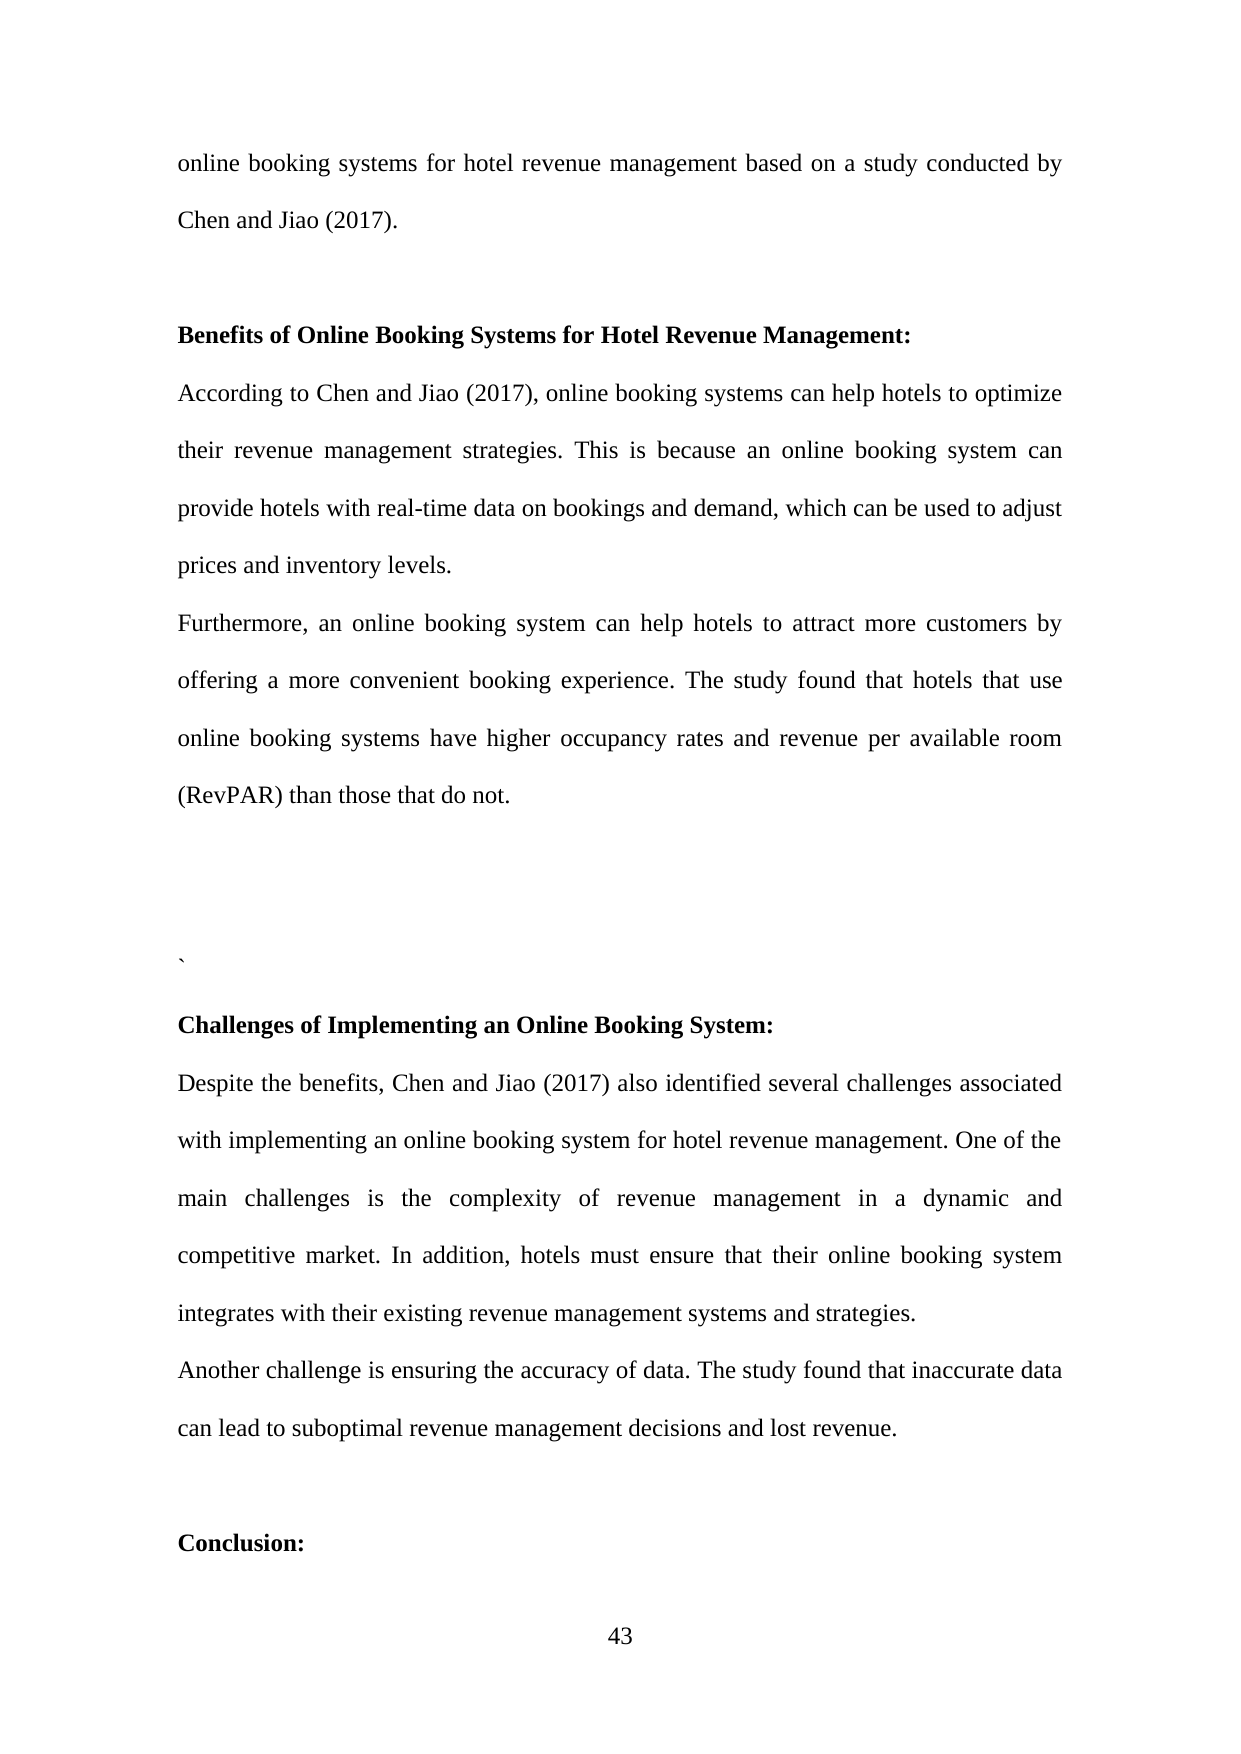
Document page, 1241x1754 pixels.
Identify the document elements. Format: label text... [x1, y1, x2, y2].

text Despite the benefits, Chen and Jiao (2017) also identified several challenges associated with implementing an online booking system for hotel revenue management. One of the main challenges is the complexity of revenue management in a dynamic and competitive market. In addition, hotels must ensure that their online booking system integrates with their existing revenue management systems and strategies. [177, 1068, 1063, 1326]
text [177, 148, 1063, 234]
text Another challenge is ensuring the accuracy of data. The study found that inaccurate data can lead to suboptimal revenue management decisions and lost revenue. [177, 1355, 1063, 1441]
text Challenges of Implementing an Online Booking System: [177, 1010, 1063, 1039]
text Furthermore, an online booking system can help hotels to attract more customers by offering a more convenient booking experience. The study found that hotels that use online booking systems have higher occupancy rates and revenue per available room (RevPAR) than those that do not. [177, 608, 1063, 809]
text According to Chen and Jiao (2017), online booking systems can help hotels to optimize their revenue management strategies. This is because an online booking system can provide hotels with real-time data on bookings and demand, which can be used to adjust prices and inventory levels. [177, 378, 1063, 579]
text Conclusion: [177, 1528, 1063, 1556]
text Benefits of Online Booking Systems for Hotel Revenue Management: [177, 320, 1063, 349]
text ` [177, 953, 1063, 981]
